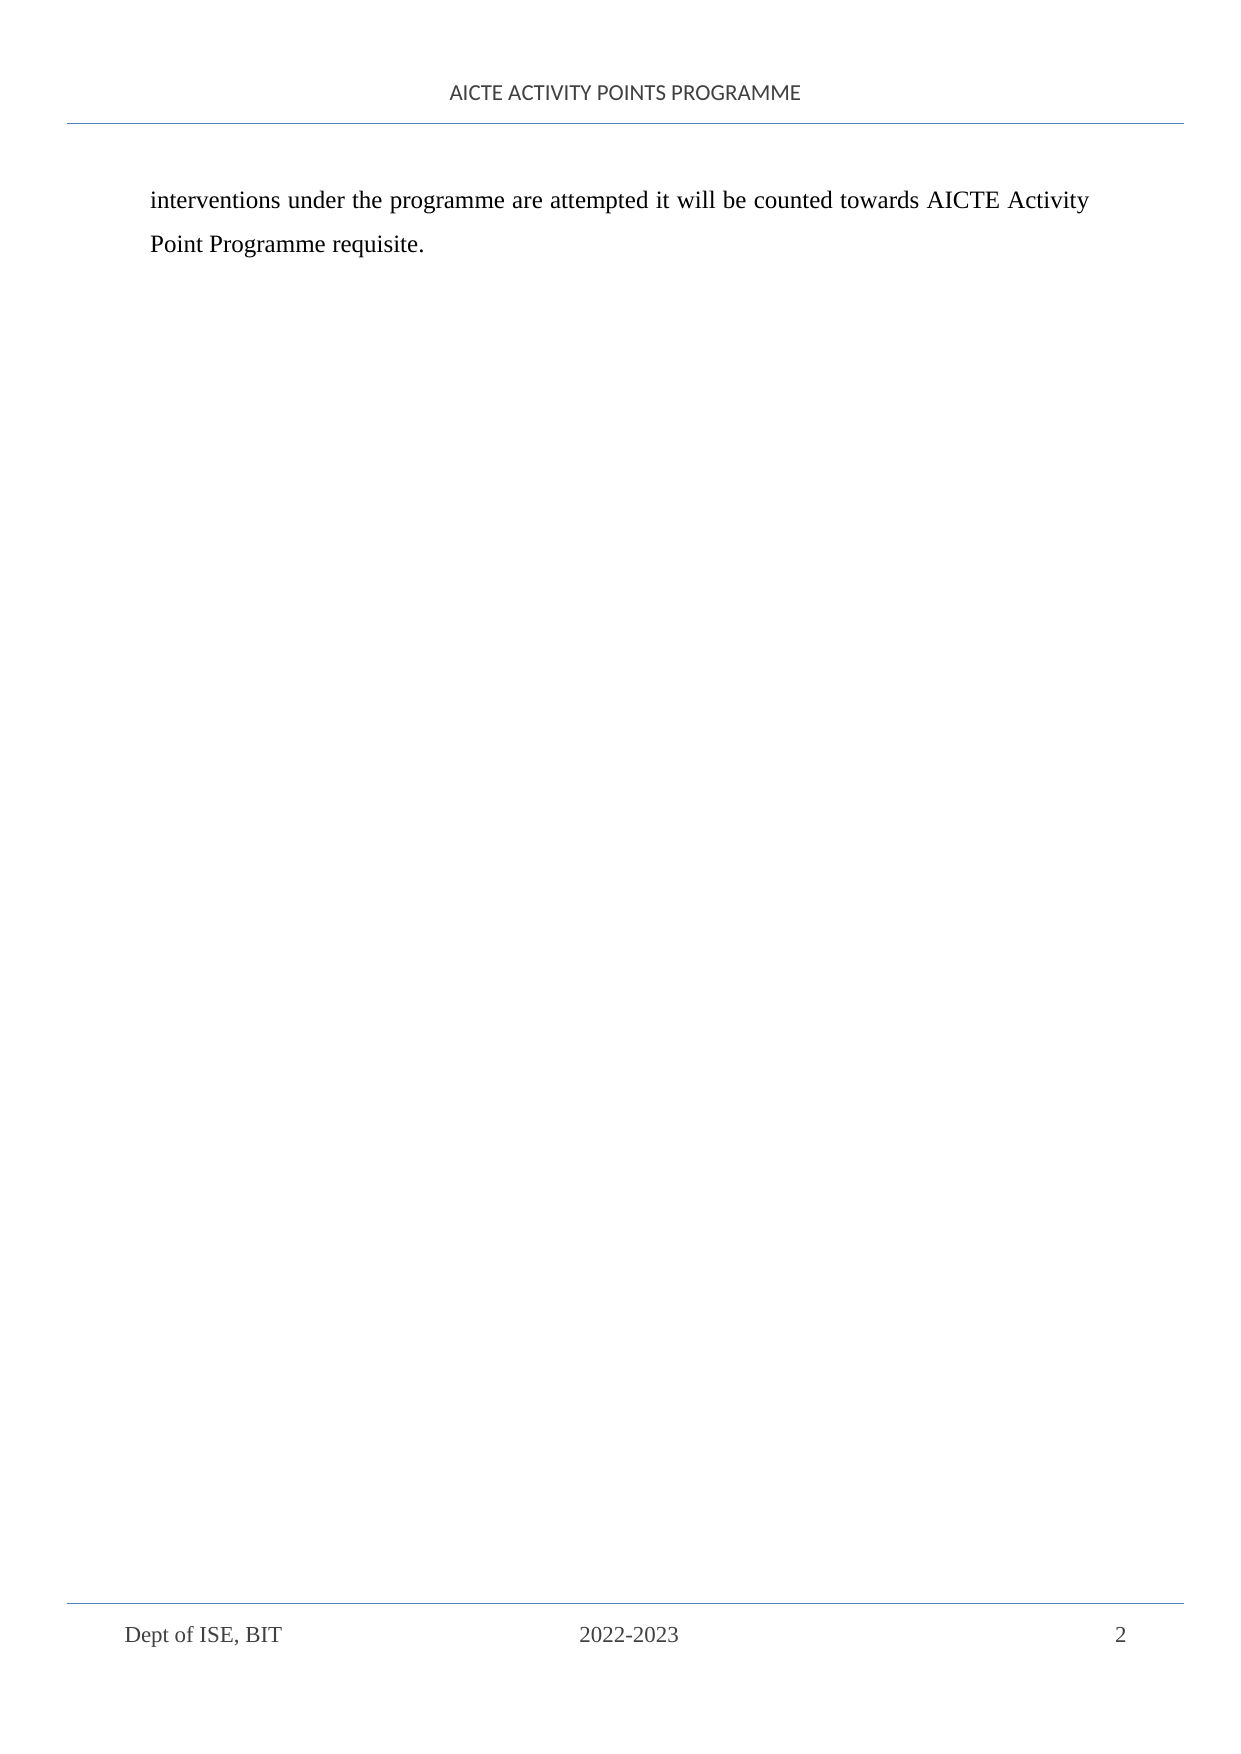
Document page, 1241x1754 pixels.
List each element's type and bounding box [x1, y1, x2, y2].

text [150, 186, 1091, 257]
